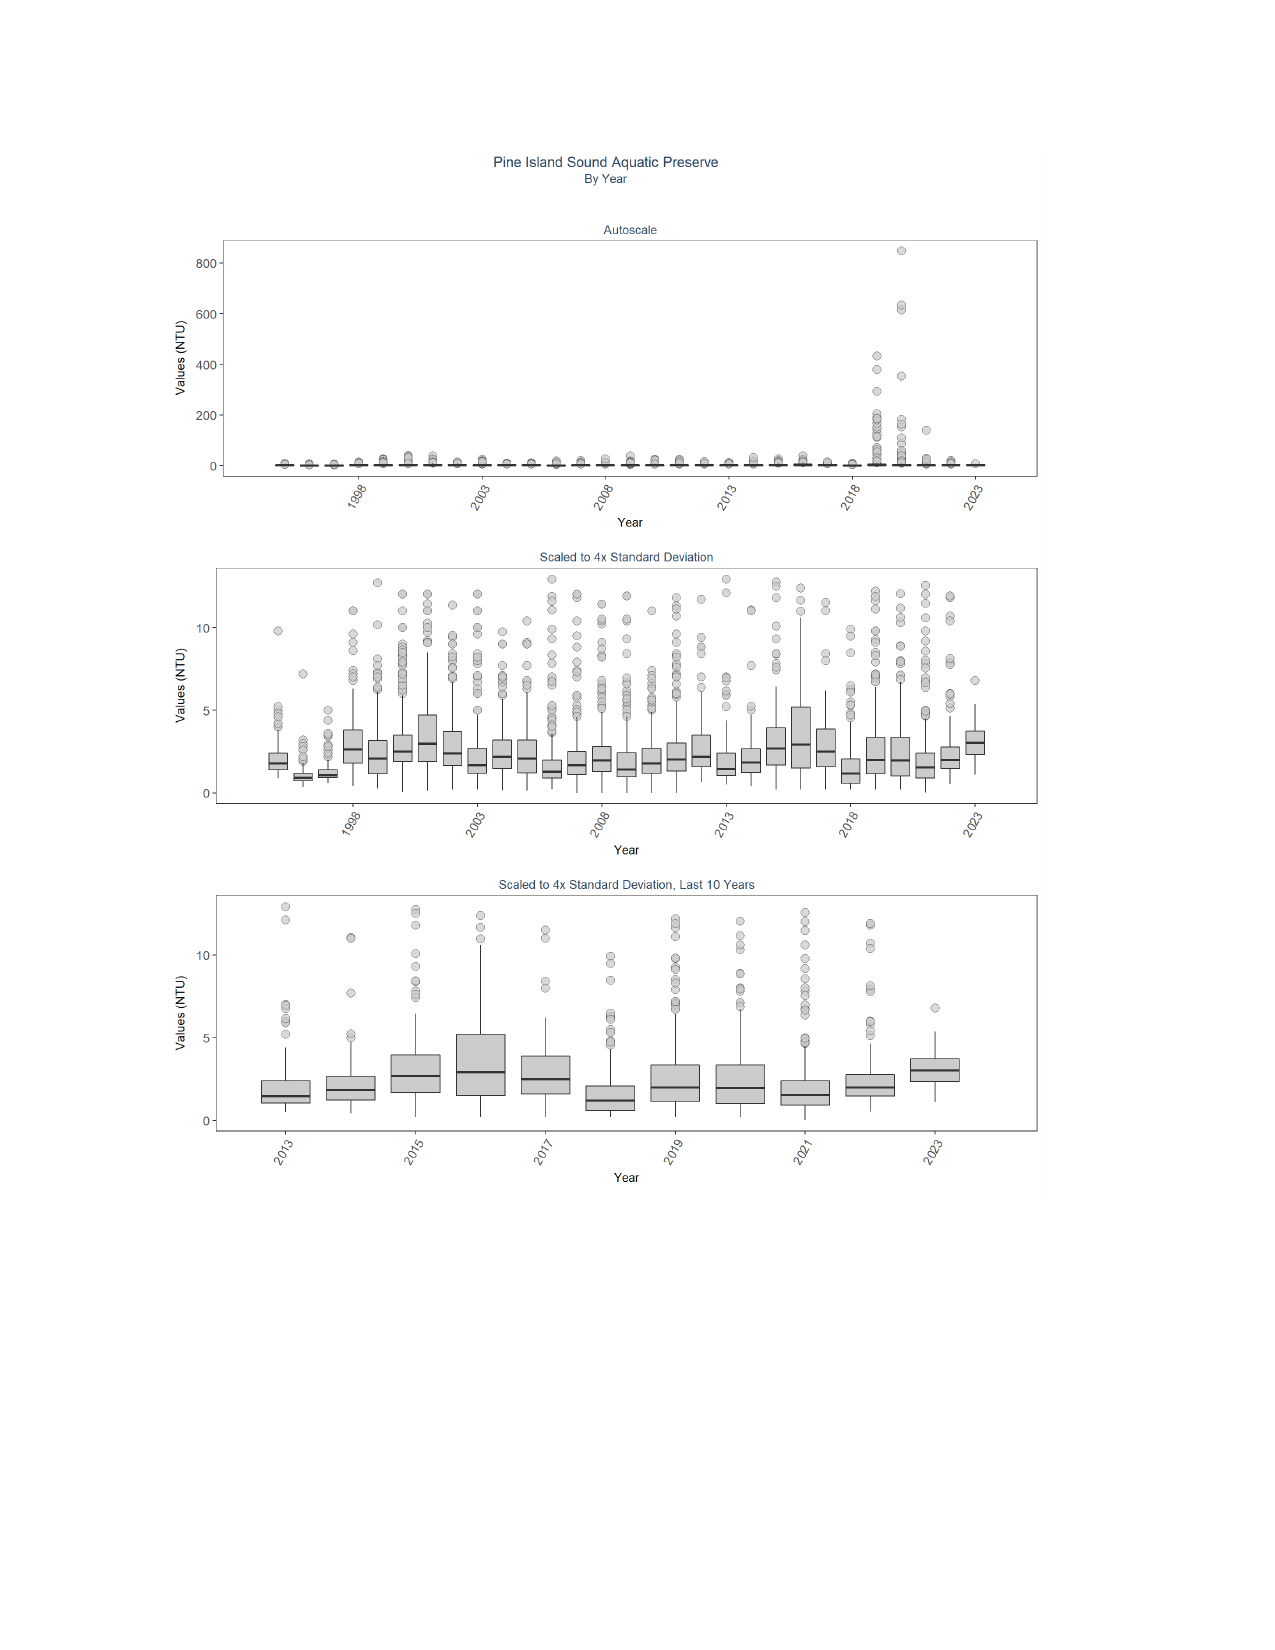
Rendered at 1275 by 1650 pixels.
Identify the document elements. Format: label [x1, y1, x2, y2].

picture [168, 150, 1044, 1200]
